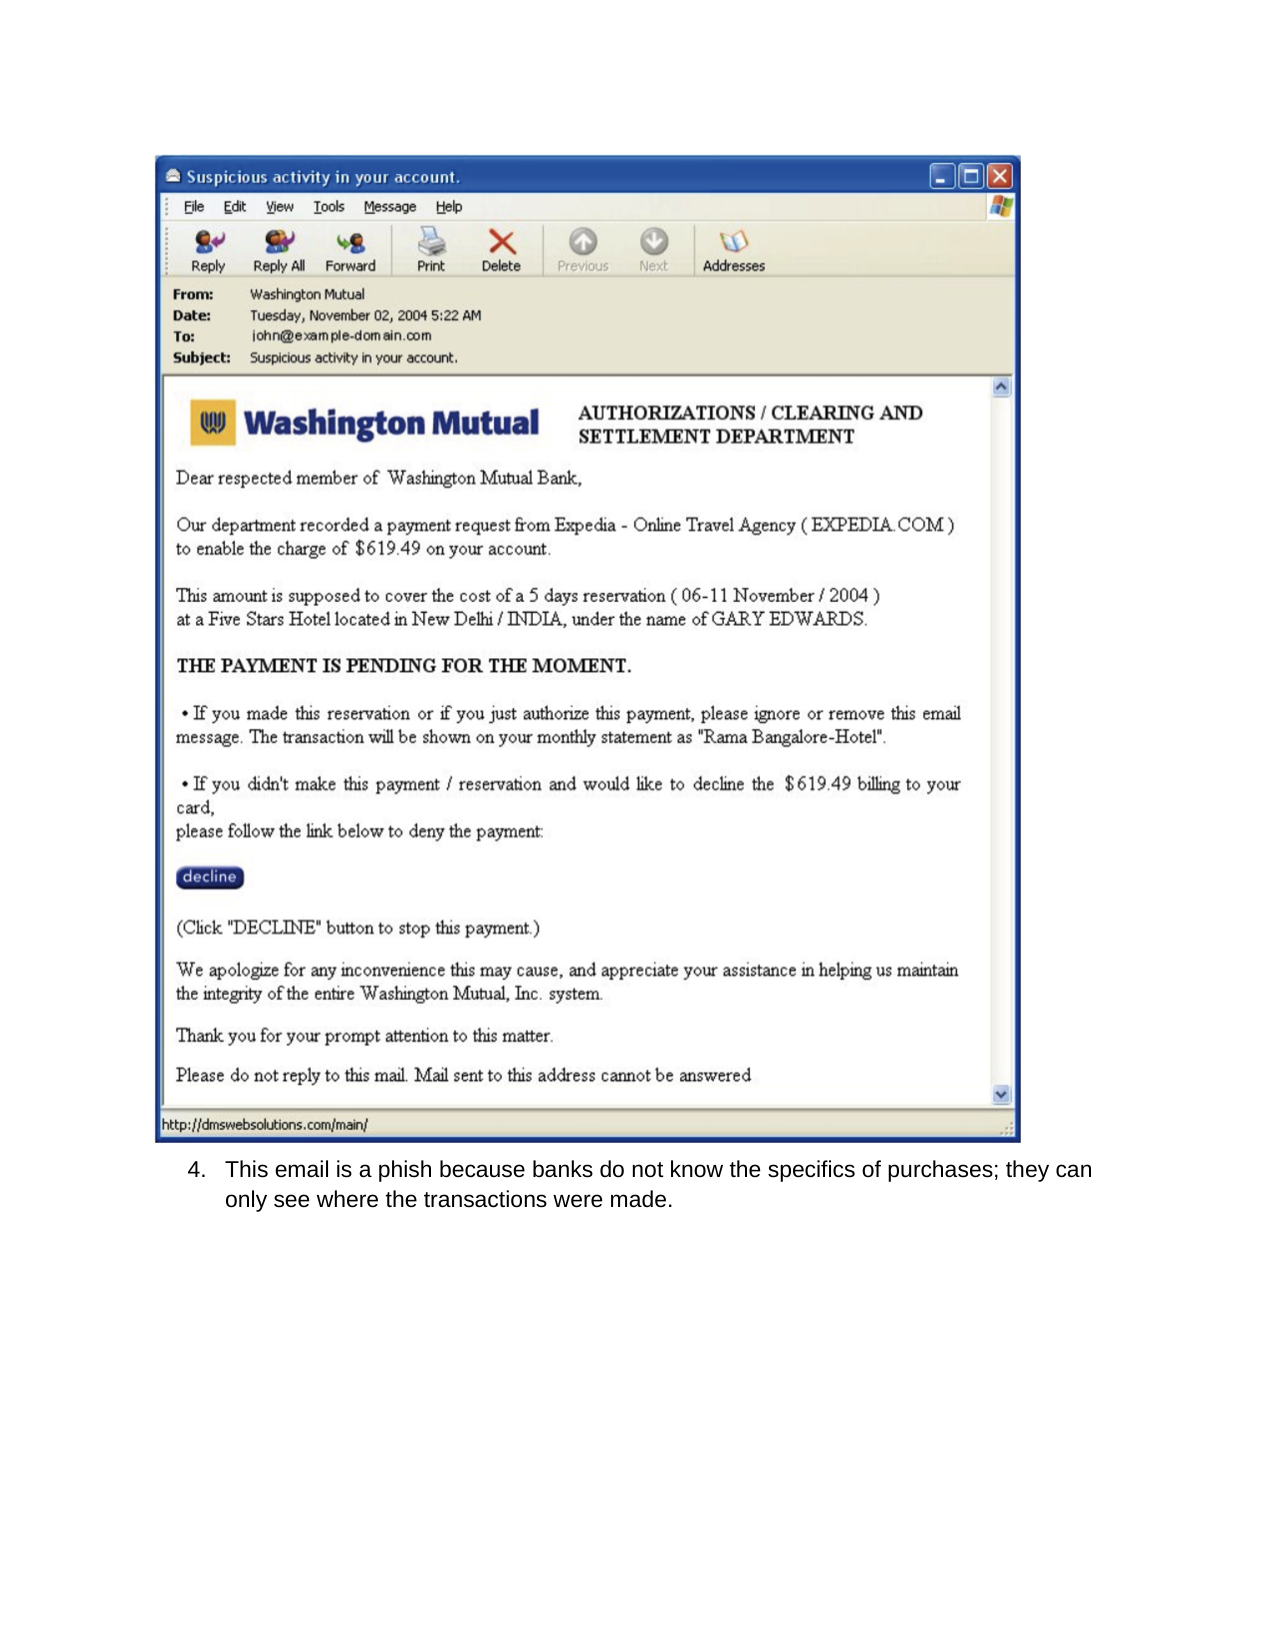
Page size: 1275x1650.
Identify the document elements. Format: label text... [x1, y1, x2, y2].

list This email is a phish because banks do not know the specifics of purchases; they can only see where the transactions were made. [187, 1156, 1125, 1212]
picture [150, 150, 1028, 1152]
